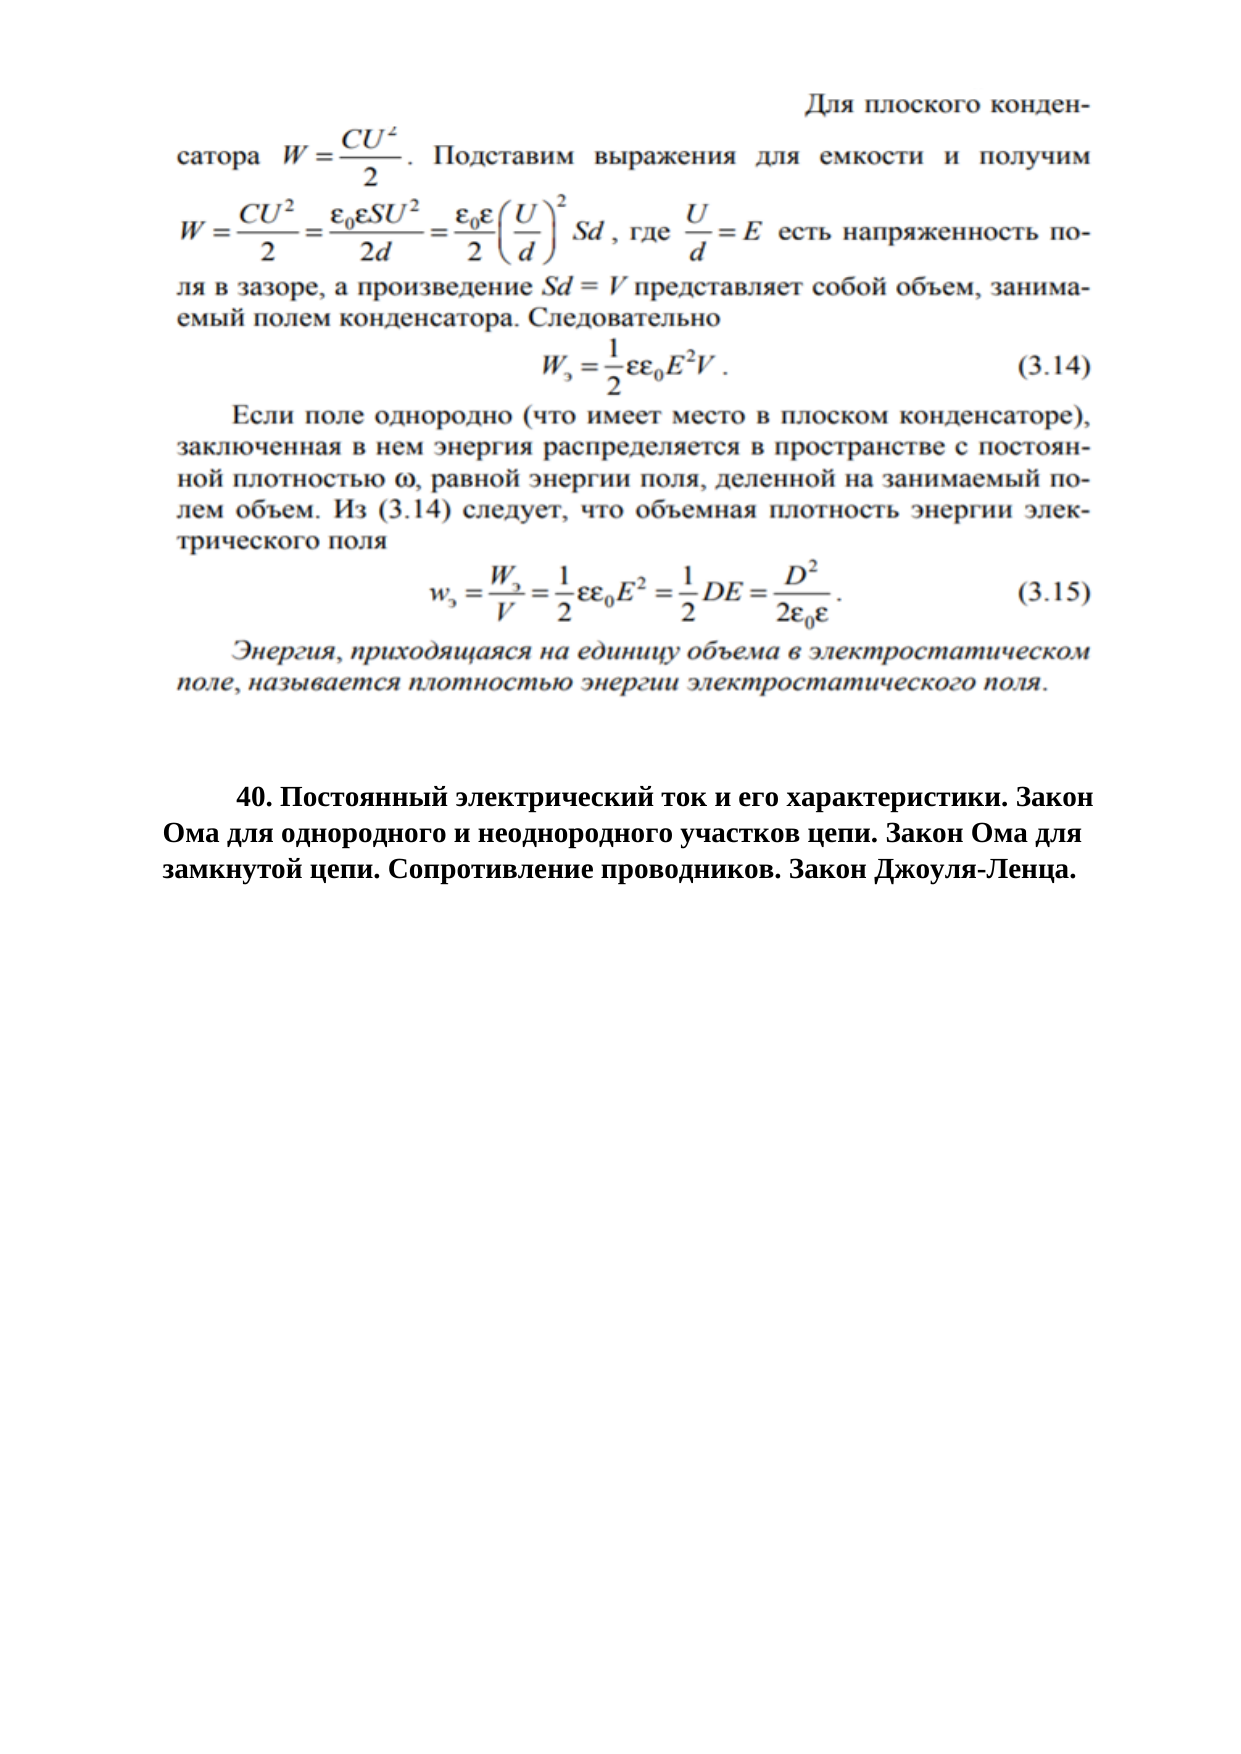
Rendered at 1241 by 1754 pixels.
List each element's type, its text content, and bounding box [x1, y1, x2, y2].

picture [162, 88, 1110, 708]
text 40. Постоянный электрический ток и его характеристики. Закон Ома для однородного и неоднородного участков цепи. Закон Ома для замкнутой цепи. Сопротивление проводников. Закон Джоуля-Ленца. [162, 779, 1152, 885]
